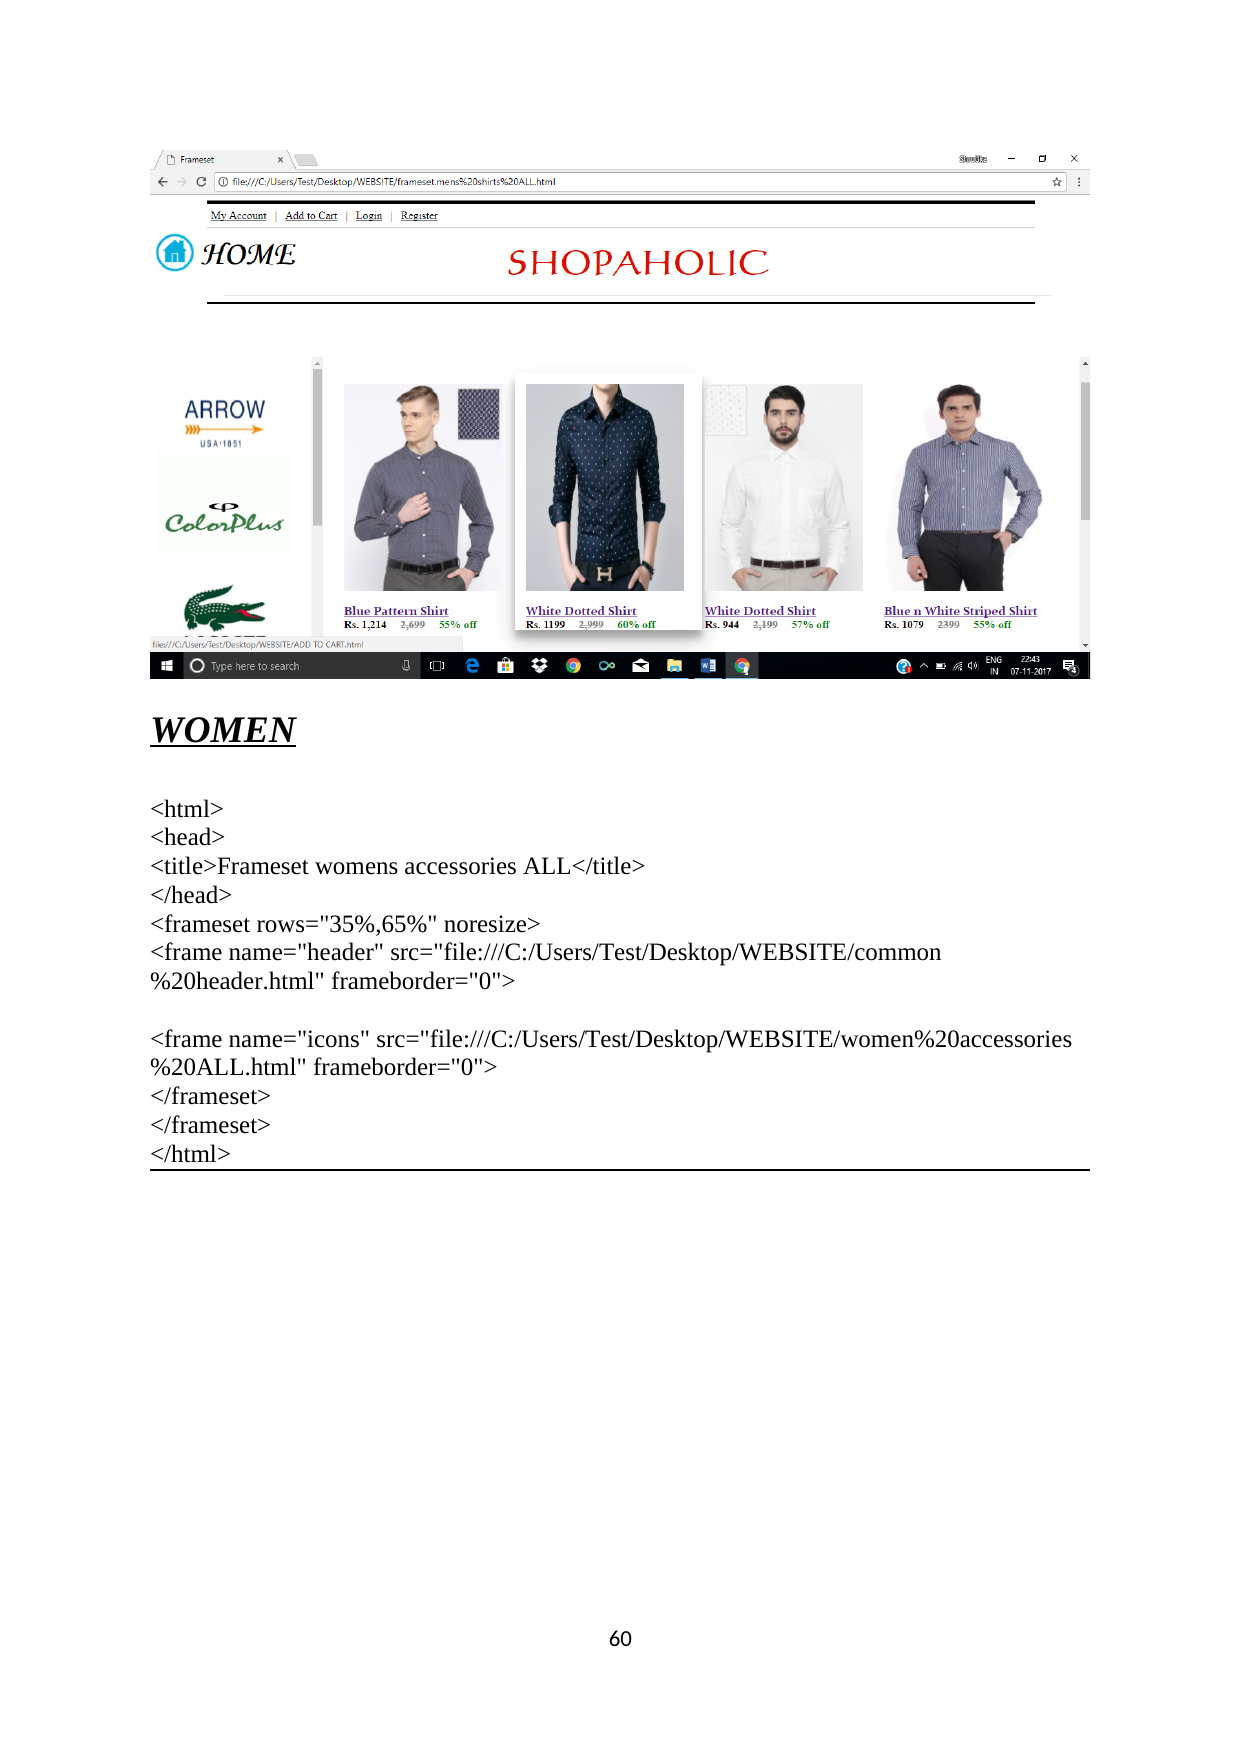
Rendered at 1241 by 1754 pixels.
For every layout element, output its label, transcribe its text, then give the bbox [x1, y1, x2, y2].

text <title>Frameset womens accessories ALL</title> [150, 851, 1090, 880]
text </html> [150, 1139, 1090, 1169]
text <frameset rows="35%,65%" noresize> [150, 909, 1090, 937]
text </frameset> [150, 1110, 1090, 1139]
picture [150, 150, 1091, 679]
text <frame name="header" src="file:///C:/Users/Test/Desktop/WEBSITE/common%20header.html" frameborder="0"> [150, 937, 1090, 995]
text <html> [150, 794, 1090, 822]
text </head> [150, 880, 1090, 909]
text WOMEN [150, 707, 1090, 751]
text <head> [150, 822, 1090, 851]
text </frameset> [150, 1081, 1090, 1110]
text <frame name="icons" src="file:///C:/Users/Test/Desktop/WEBSITE/women%20accessories%20ALL.html" frameborder="0"> [150, 1024, 1090, 1081]
